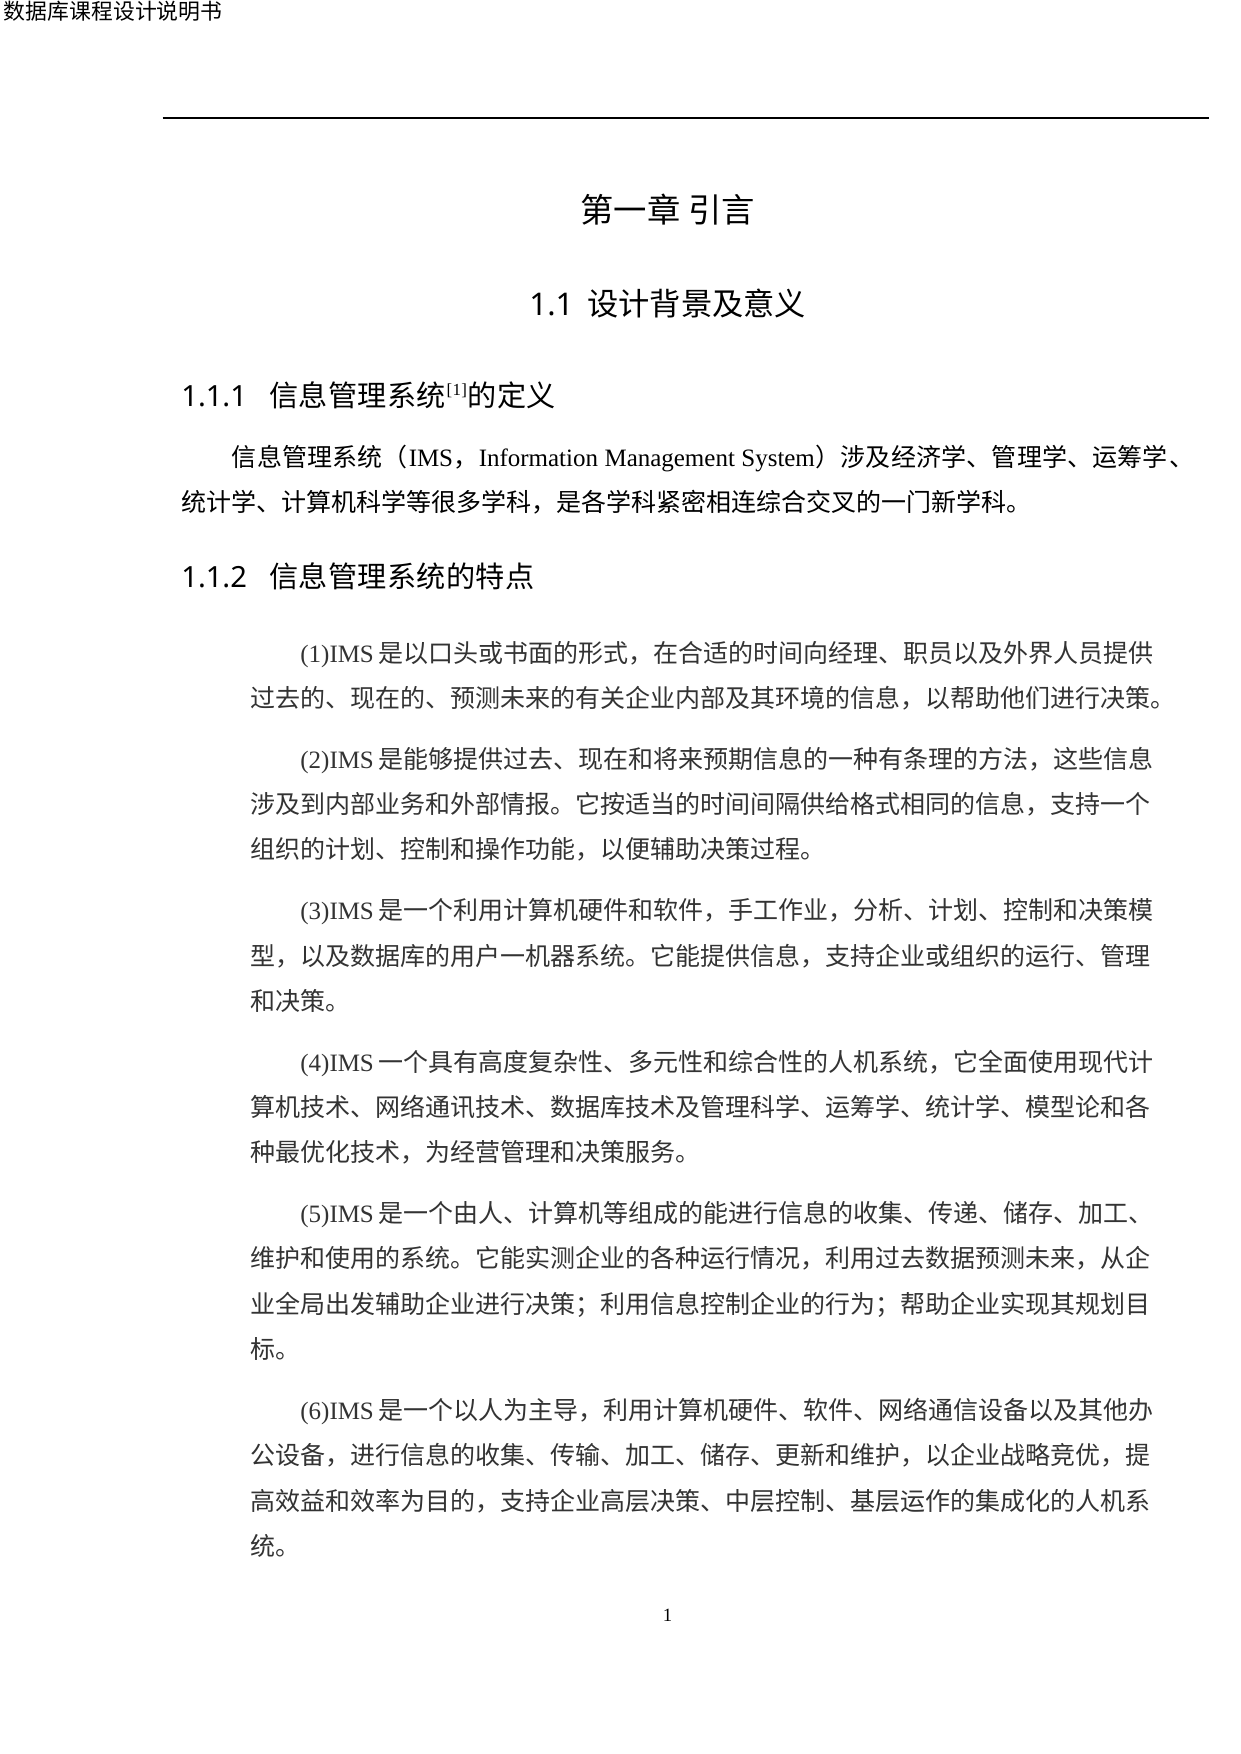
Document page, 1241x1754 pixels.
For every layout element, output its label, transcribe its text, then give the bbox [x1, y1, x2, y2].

list IMS是能够提供过去、现在和将来预期信息的一种有条理的方法，这些信息涉及到内部业务和外部情报。它按适当的时间间隔供给格式相同的信息，支持一个组织的计划、控制和操作功能，以便辅助决策过程。 [250, 739, 1169, 866]
subtitle 第一章 引言 [165, 183, 1169, 232]
list IMS一个具有高度复杂性、多元性和综合性的人机系统，它全面使用现代计算机技术、网络通讯技术、数据库技术及管理科学、运筹学、统计学、模型论和各种最优化技术，为经营管理和决策服务。 [250, 1042, 1169, 1169]
subtitle 信息管理系统[1]的定义 [181, 373, 1169, 415]
list IMS是以口头或书面的形式，在合适的时间向经理、职员以及外界人员提供过去的、现在的、预测未来的有关企业内部及其环境的信息，以帮助他们进行决策。 [250, 633, 1169, 714]
list IMS是一个以人为主导，利用计算机硬件、软件、网络通信设备以及其他办公设备，进行信息的收集、传输、加工、储存、更新和维护，以企业战略竞优，提高效益和效率为目的，支持企业高层决策、中层控制、基层运作的集成化的人机系统。 [250, 1390, 1169, 1562]
subtitle 信息管理系统的特点 [181, 554, 1169, 596]
list IMS是一个利用计算机硬件和软件，手工作业，分析、计划、控制和决策模型，以及数据库的用户一机器系统。它能提供信息，支持企业或组织的运行、管理和决策。 [250, 891, 1169, 1017]
subtitle 设计背景及意义 [165, 279, 1169, 324]
text 信息管理系统（IMS，Information Management System）涉及经济学、管理学、运筹学、统计学、计算机科学等很多学科，是各学科紧密相连综合交叉的一门新学科。 [181, 438, 1169, 519]
list IMS是一个由人、计算机等组成的能进行信息的收集、传递、储存、加工、维护和使用的系统。它能实测企业的各种运行情况，利用过去数据预测未来，从企业全局出发辅助企业进行决策；利用信息控制企业的行为；帮助企业实现其规划目标。 [250, 1193, 1169, 1366]
